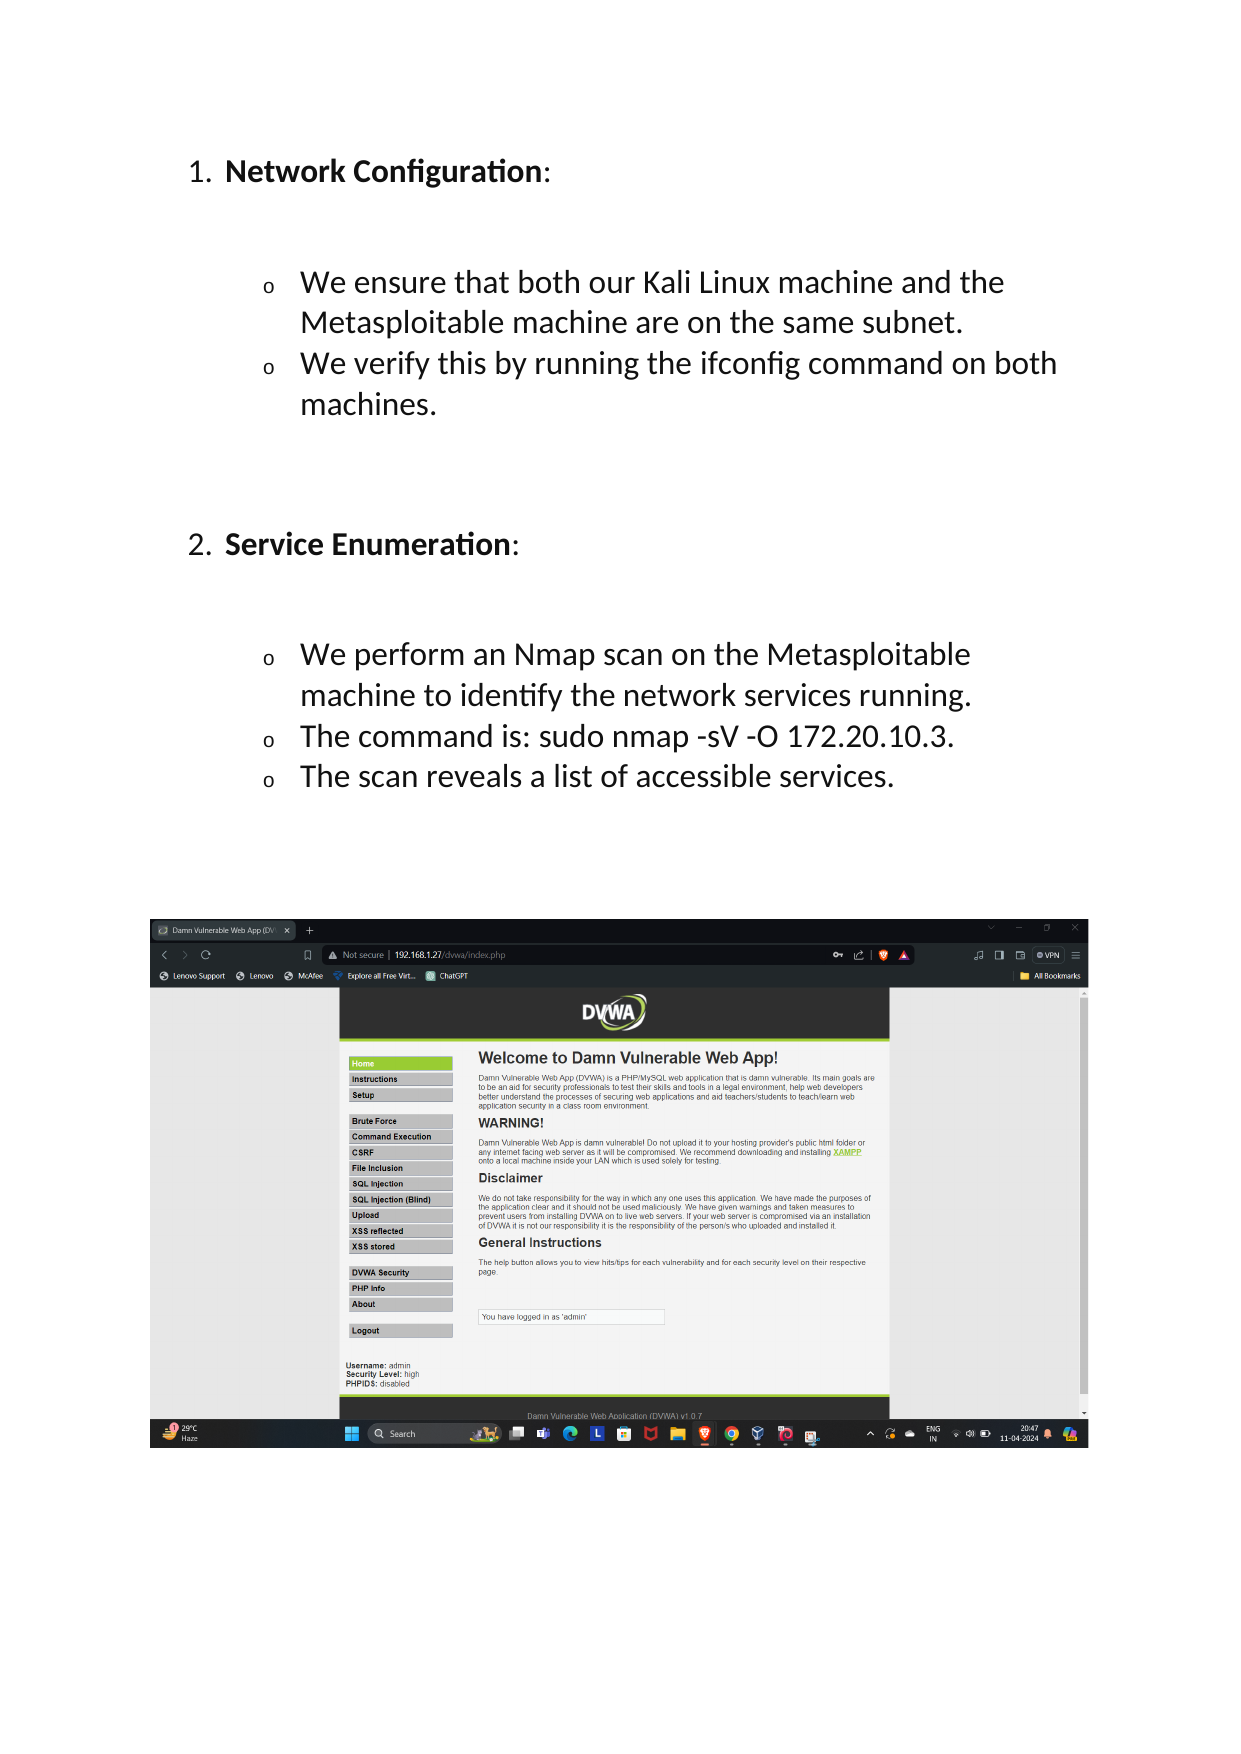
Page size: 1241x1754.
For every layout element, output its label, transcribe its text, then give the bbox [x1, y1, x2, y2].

list The scan reveals a list of accessible services. [262, 755, 1090, 796]
list We ensure that both our Kali Linux machine and the Metasploitable machine are on the same subnet. [262, 261, 1090, 342]
picture [150, 919, 1089, 1448]
list The command is: sudo nmap -sV -O 172.20.10.3. [262, 715, 1090, 755]
list Network Configuration: [187, 150, 1090, 191]
list We perform an Nmap scan on the Metasploitable machine to identify the network services running. [262, 633, 1090, 715]
list We verify this by running the ifconfig command on both machines. [262, 342, 1090, 423]
list Service Enumeration: [187, 523, 1090, 563]
